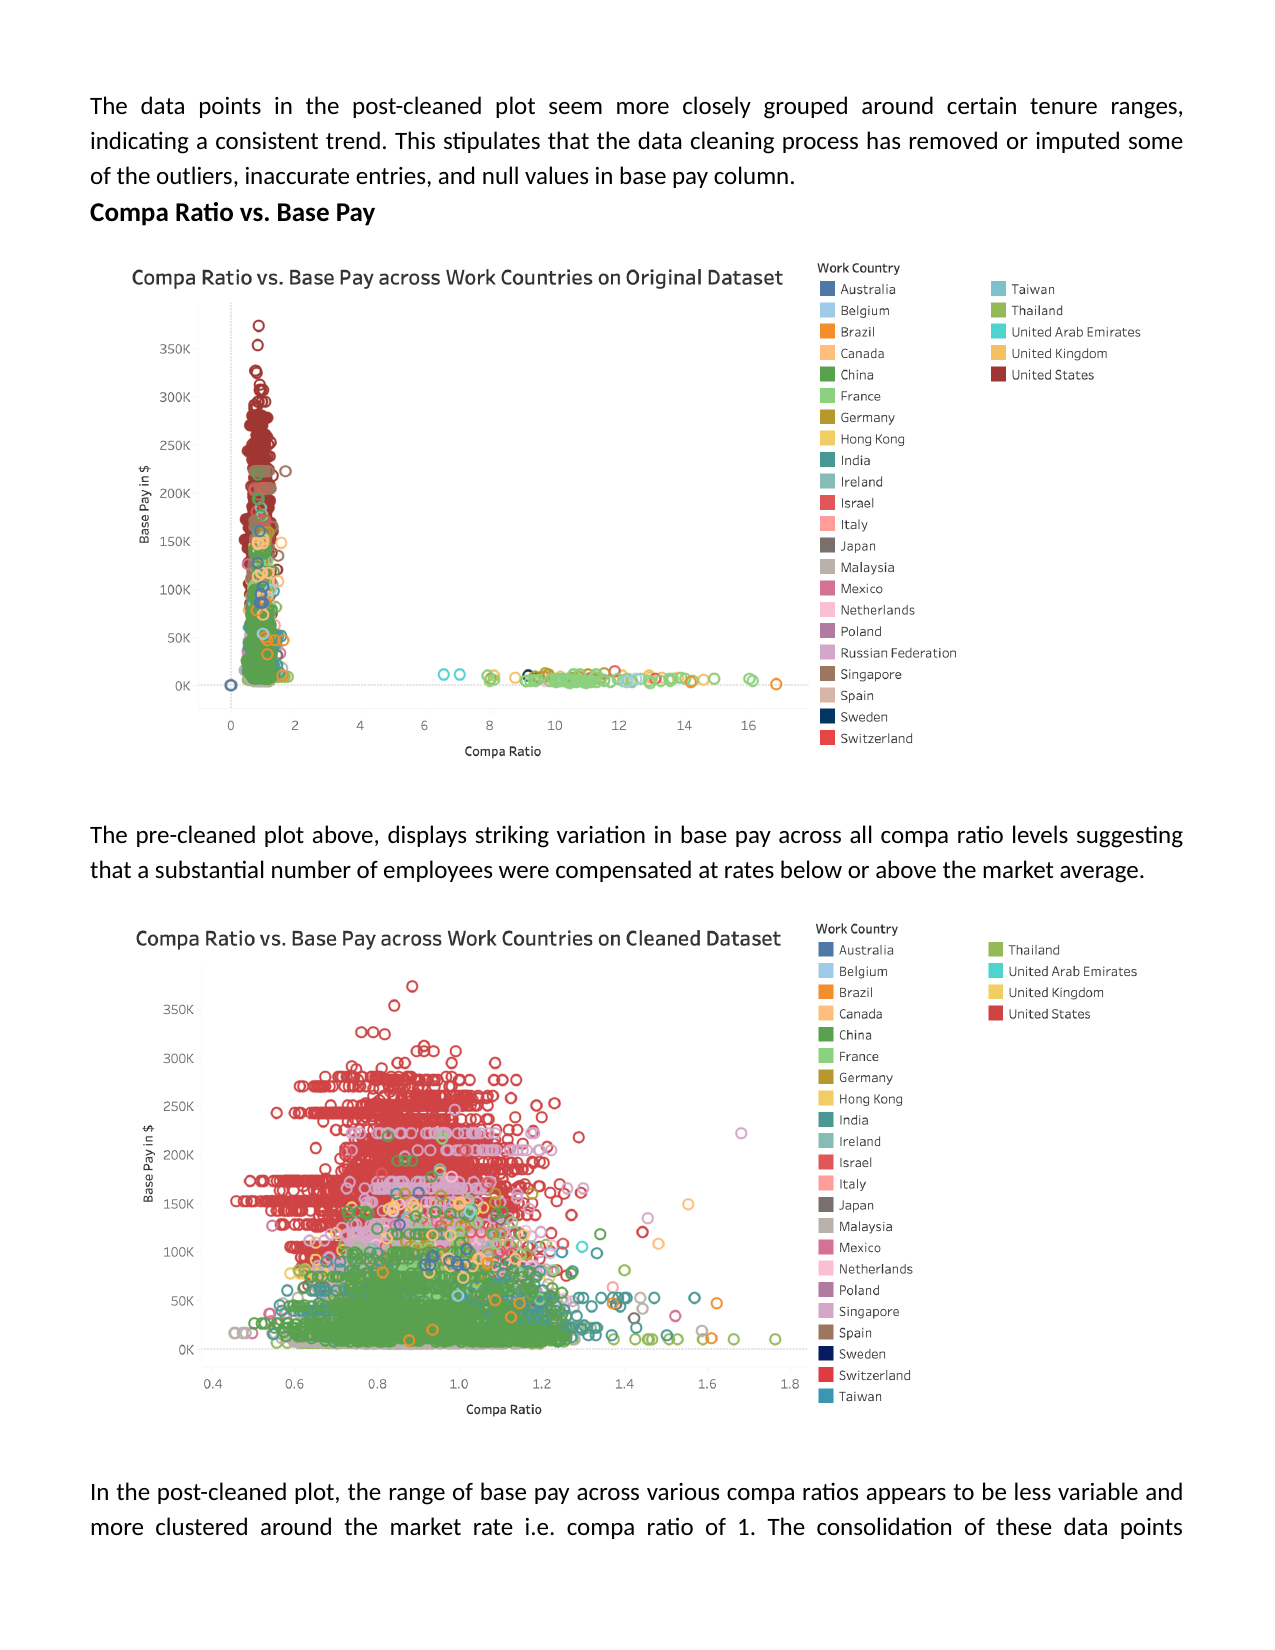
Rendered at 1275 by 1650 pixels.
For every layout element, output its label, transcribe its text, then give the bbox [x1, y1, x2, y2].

subtitle Compa Ratio vs. Base Pay [90, 195, 1185, 228]
picture [127, 256, 1148, 763]
text The pre-cleaned plot above, displays striking variation in base pay across all compa ratio levels suggesting that a substantial number of employees were compensated at rates below or above the market average. [90, 819, 1185, 884]
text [90, 1476, 1185, 1542]
picture [131, 917, 1144, 1421]
text The data points in the post-cleaned plot seem more closely grouped around certain tenure ranges, indicating a consistent trend. This stipulates that the data cleaning process has removed or imputed some of the outliers, inaccurate entries, and null values in base pay column. [90, 90, 1185, 191]
